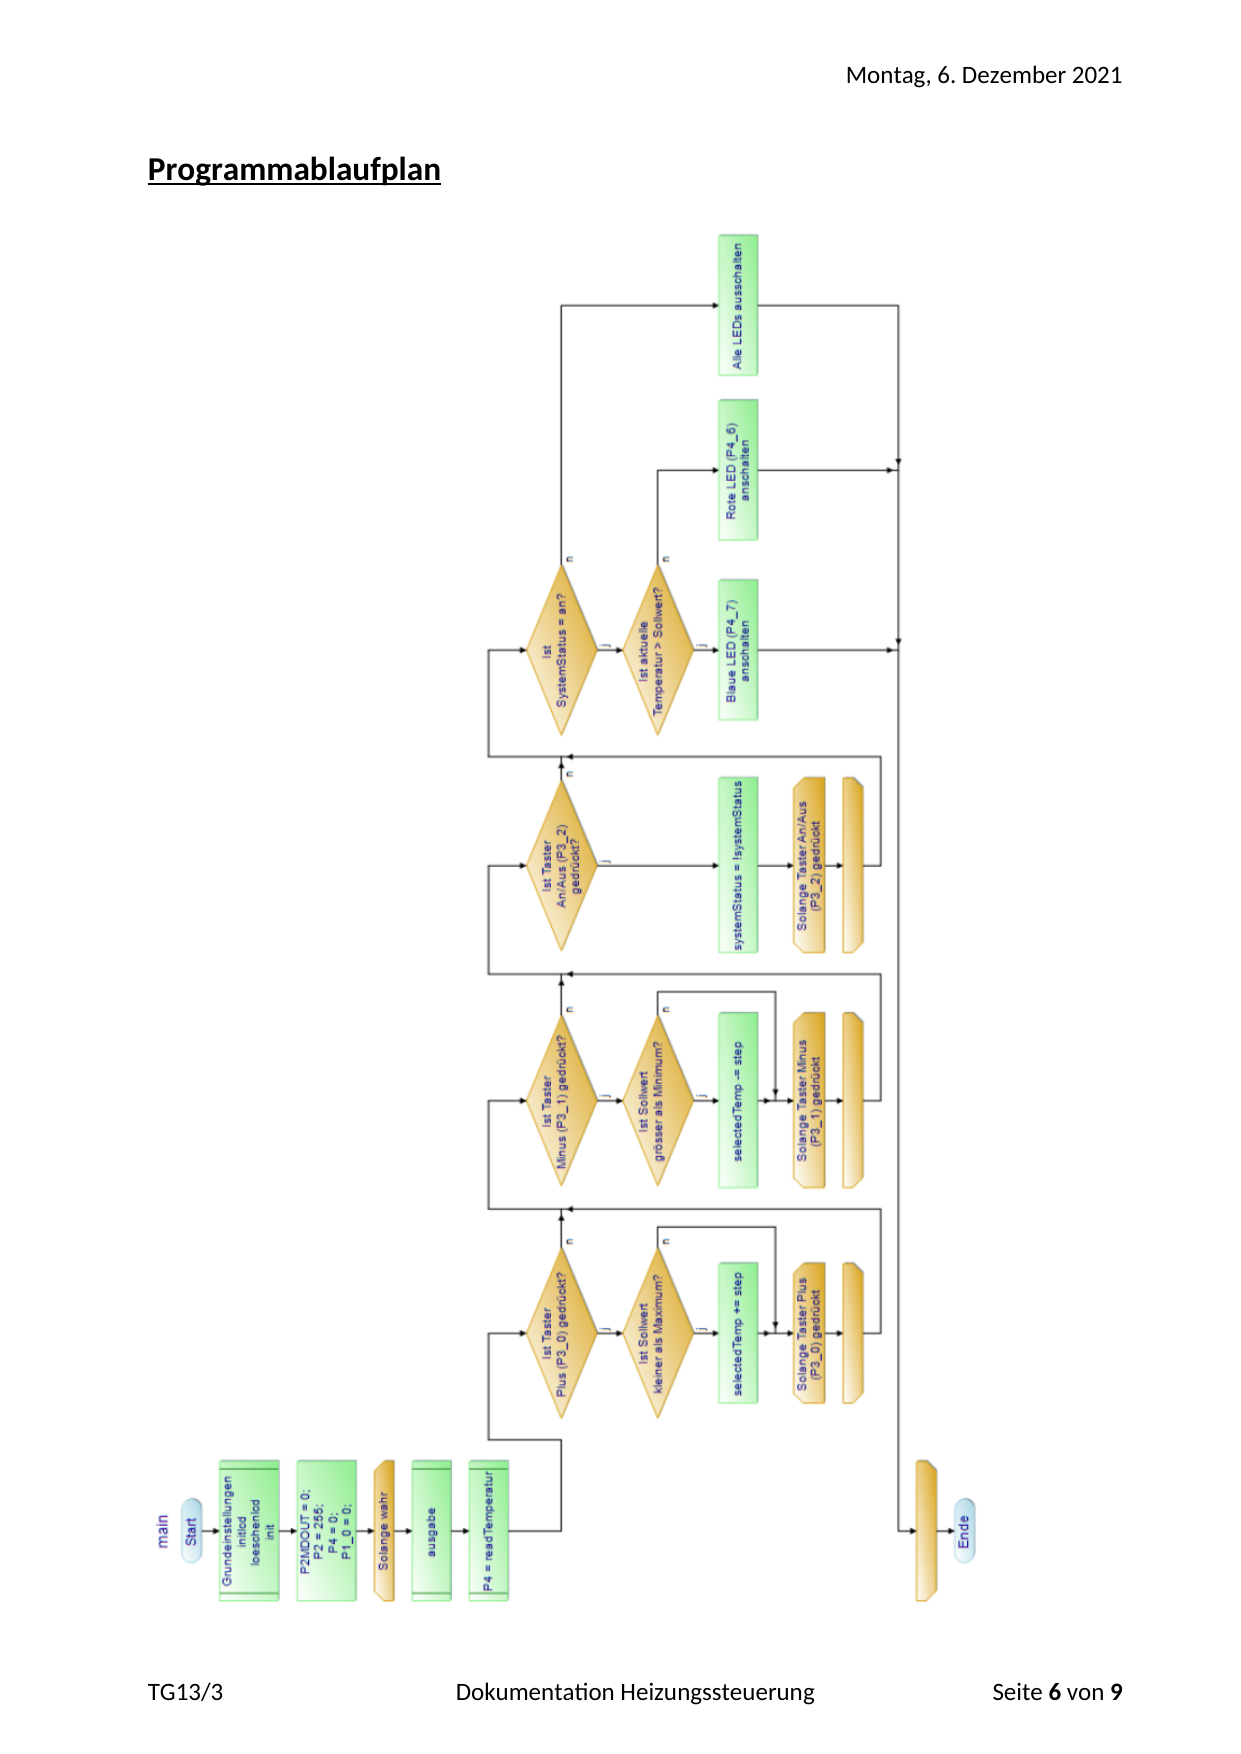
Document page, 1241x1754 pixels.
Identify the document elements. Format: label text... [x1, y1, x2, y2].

subtitle Programmablaufplan [148, 148, 1152, 188]
picture [151, 226, 981, 1614]
